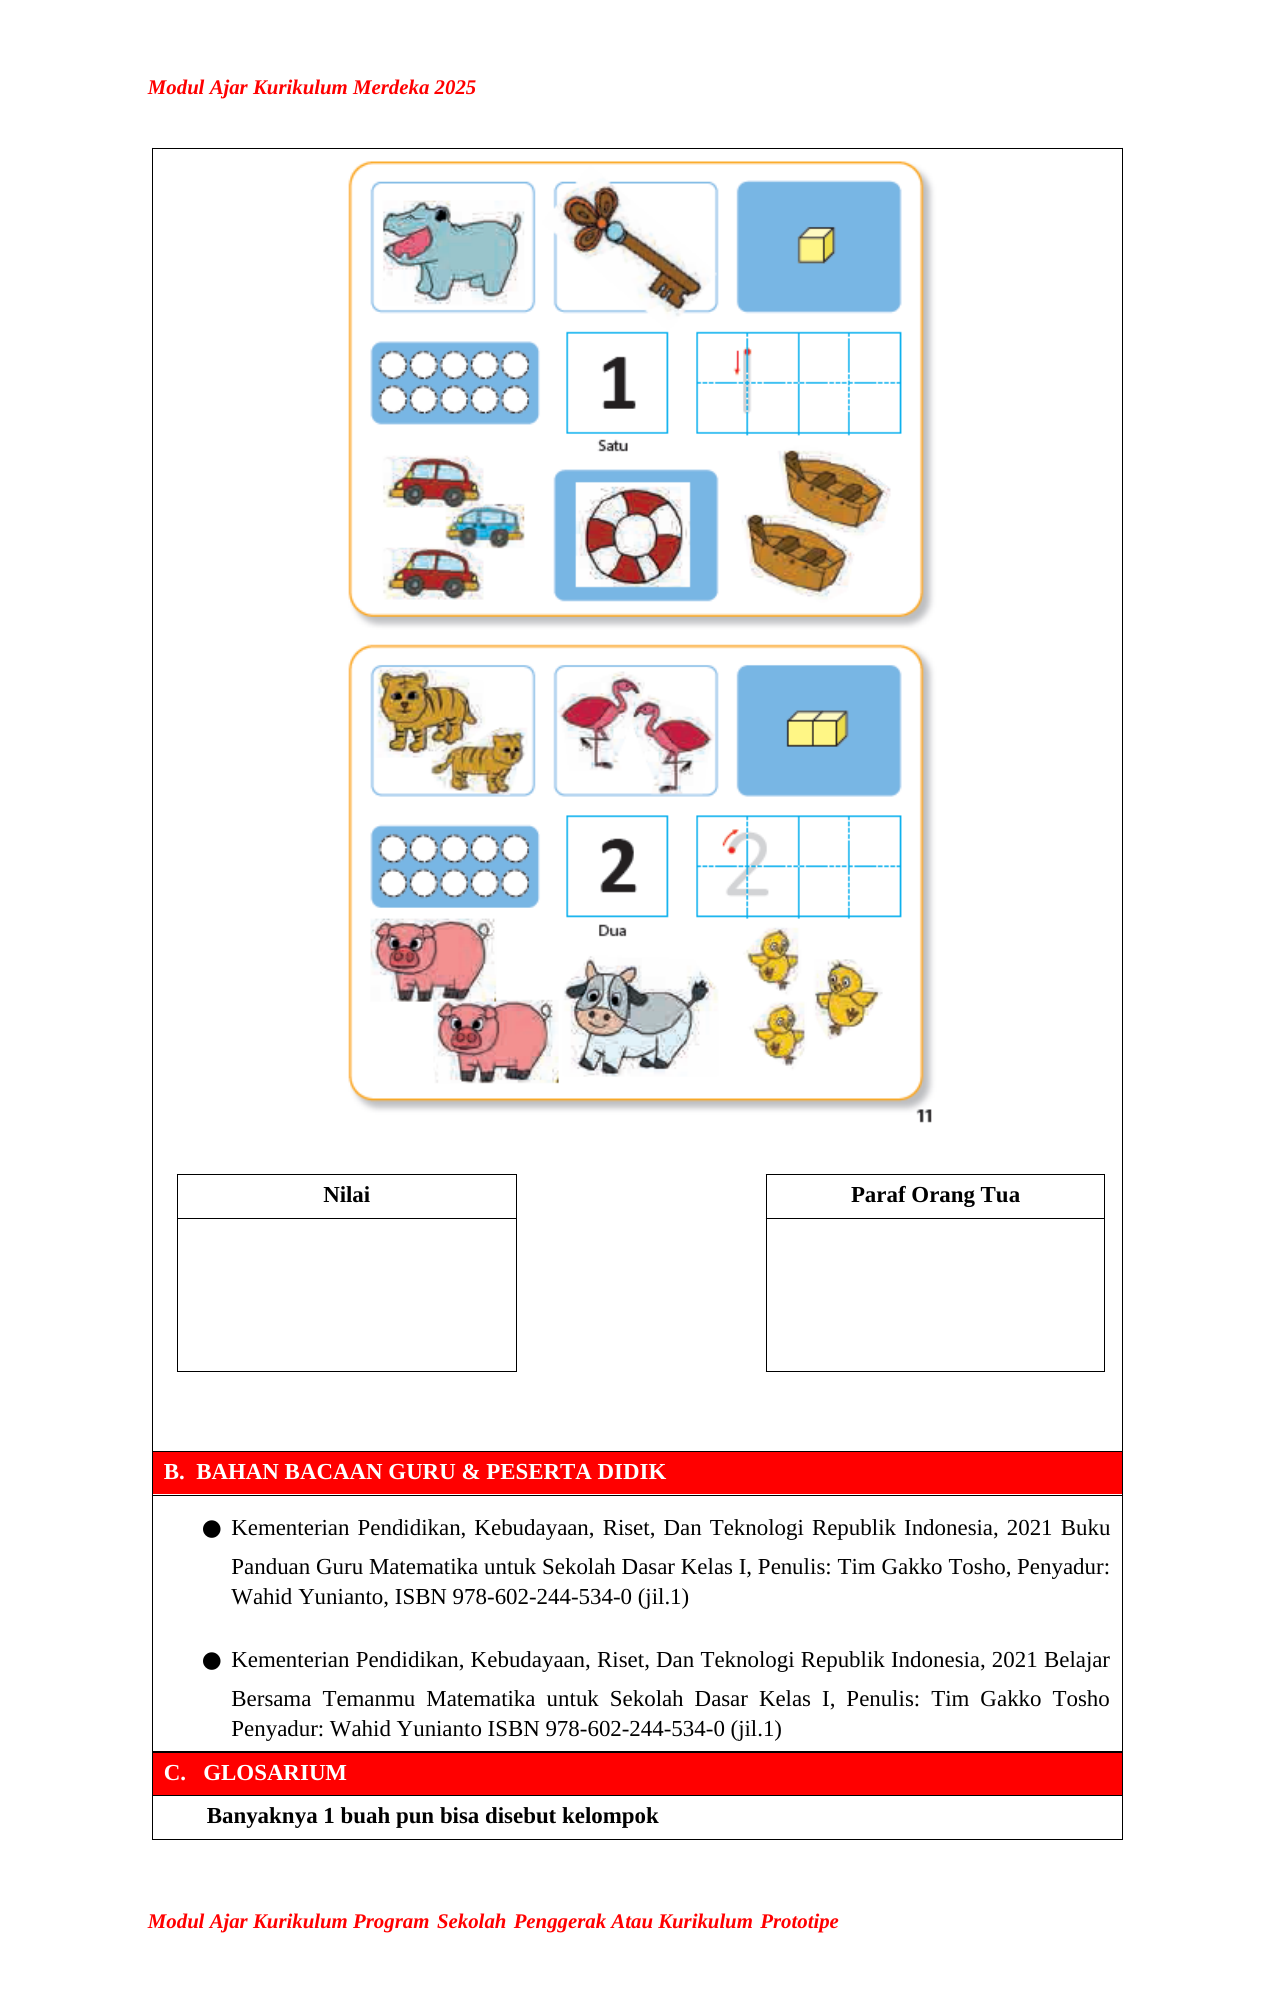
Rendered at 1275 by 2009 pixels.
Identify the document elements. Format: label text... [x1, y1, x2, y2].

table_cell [153, 1796, 1122, 1839]
table_cell B. BAHAN BACAAN GURU & PESERTA DIDIK [153, 1452, 1122, 1494]
table_cell LEMBAR KERJA PESERTA DIDIK (LKPD) Nama : Kelas : Petunjuk! Tempelkan gambar flamingo pada sisi kiri papan tulis dan mewarnai lingkaran pada skala titik atau gambar pada hal.11. [153, 149, 1122, 1451]
table_cell C. GLOSARIUM [153, 1753, 1122, 1795]
picture [335, 155, 958, 1127]
table_cell Kementerian Pendidikan, Kebudayaan, Riset, Dan Teknologi Republik Indonesia, 2021 Buku Panduan Guru Matematika untuk Sekolah Dasar Kelas I, Penulis: Tim Gakko Tosho, Penyadur: Wahid Yunianto, ISBN 978-602-244-534-0 (jil.1) Kementerian Pendidikan, Kebudayaan, Riset, Dan Teknologi Republik Indonesia, 2021 Belajar Bersama Temanmu Matematika untuk Sekolah Dasar Kelas I, Penulis: Tim Gakko Tosho Penyadur: Wahid Yunianto ISBN 978-602-244-534-0 (jil.1) [153, 1496, 1122, 1751]
